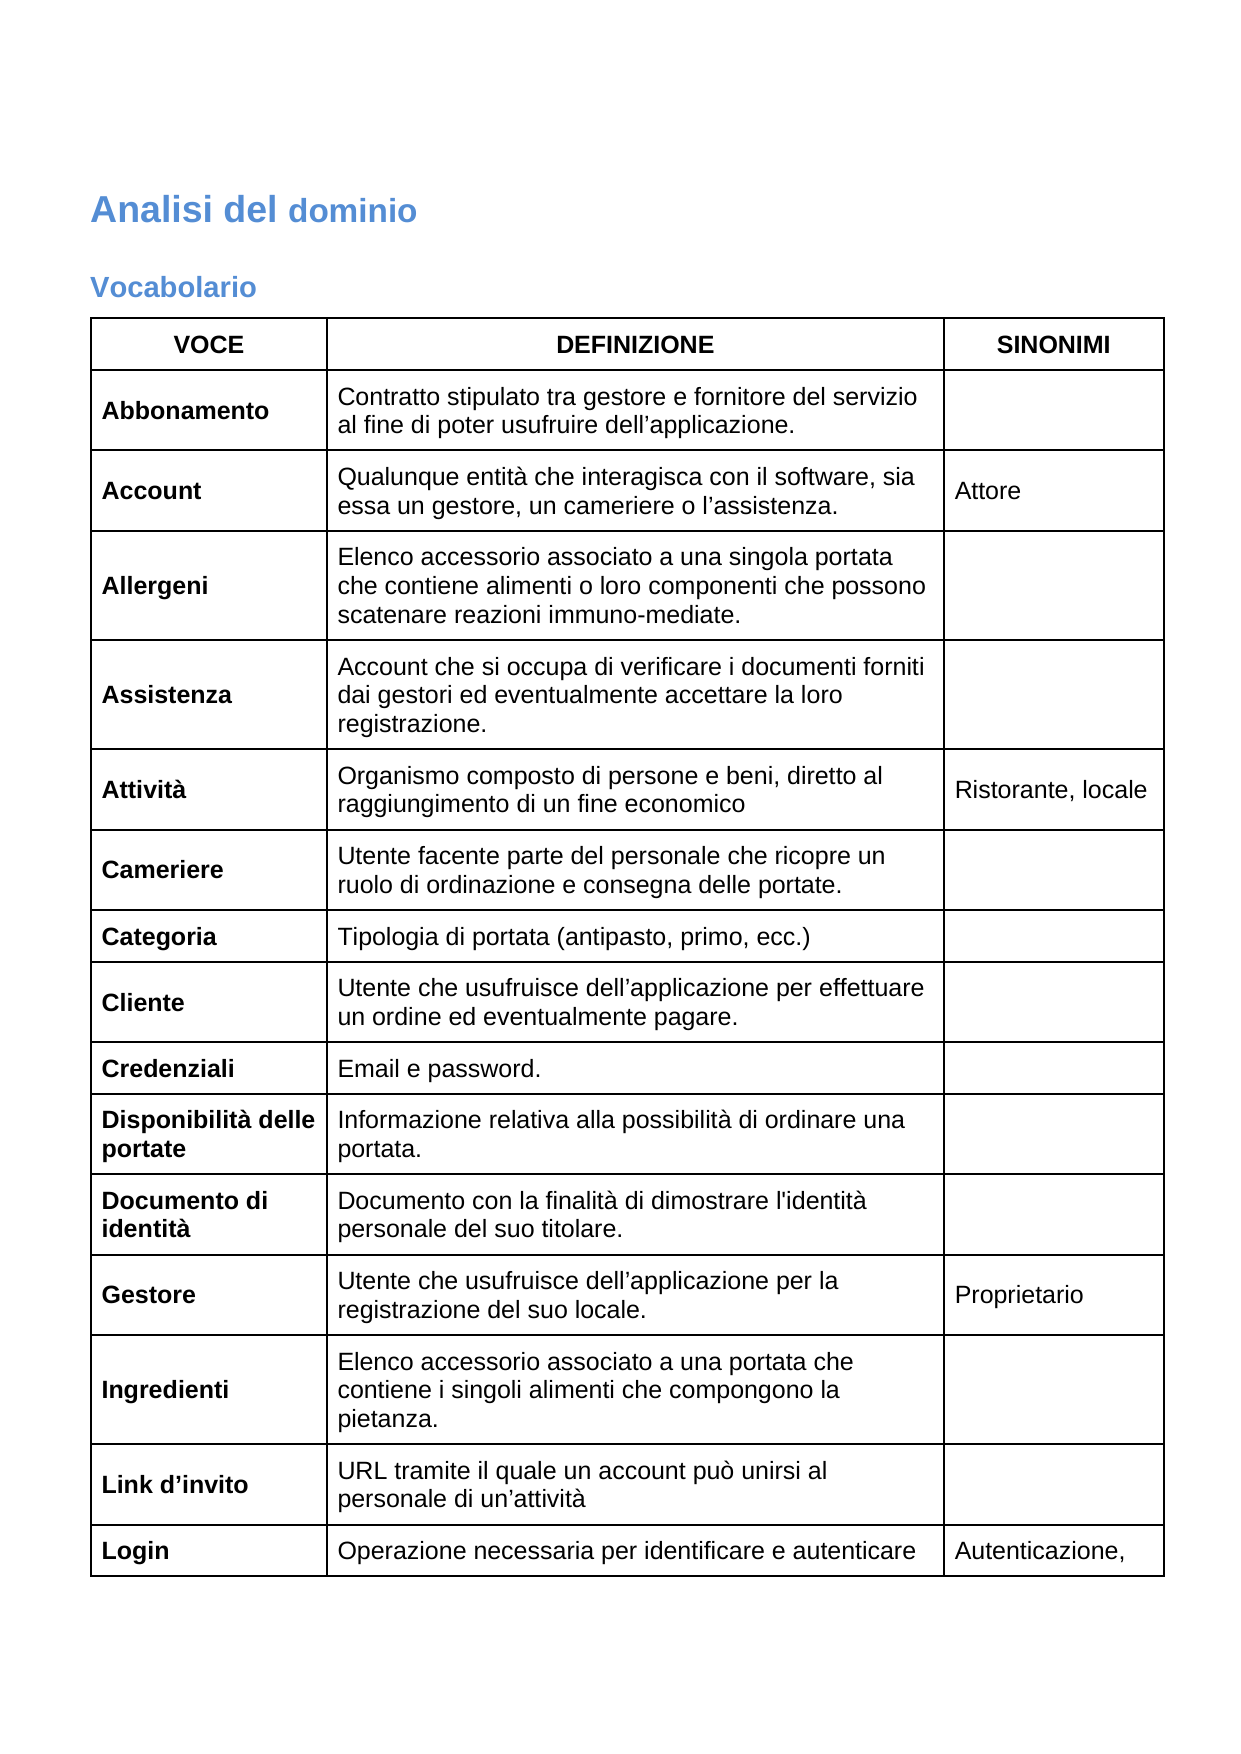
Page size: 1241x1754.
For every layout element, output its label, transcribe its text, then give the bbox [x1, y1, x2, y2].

table_cell Ingredienti [92, 1336, 326, 1443]
table_cell Ristorante, locale [945, 750, 1163, 828]
table_header VOCE [92, 319, 326, 369]
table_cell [328, 1526, 943, 1575]
table_cell [945, 831, 1163, 909]
table_cell [945, 532, 1163, 639]
subtitle Analisi del dominio [90, 187, 1149, 231]
table_cell Qualunque entità che interagisca con il software, sia essa un gestore, un cameriere o l’assistenza. [328, 451, 943, 530]
table_cell Tipologia di portata (antipasto, primo, ecc.) [328, 911, 943, 961]
table_cell [945, 371, 1163, 449]
table_cell Elenco accessorio associato a una singola portata che contiene alimenti o loro componenti che possono scatenare reazioni immuno-mediate. [328, 532, 943, 639]
table_cell Categoria [92, 911, 326, 961]
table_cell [945, 1526, 1163, 1575]
table_cell Gestore [92, 1256, 326, 1334]
table_cell Utente che usufruisce dell’applicazione per la registrazione del suo locale. [328, 1256, 943, 1334]
table_cell [945, 1445, 1163, 1523]
table_cell [945, 1336, 1163, 1443]
table_cell [945, 963, 1163, 1041]
table_cell Attività [92, 750, 326, 828]
table_cell Informazione relativa alla possibilità di ordinare una portata. [328, 1095, 943, 1173]
table_cell Utente facente parte del personale che ricopre un ruolo di ordinazione e consegna delle portate. [328, 831, 943, 909]
table_cell Documento di identità [92, 1175, 326, 1253]
table_cell Link d’invito [92, 1445, 326, 1523]
table_cell Credenziali [92, 1043, 326, 1093]
table_cell [945, 1095, 1163, 1173]
table_cell Utente che usufruisce dell’applicazione per effettuare un ordine ed eventualmente pagare. [328, 963, 943, 1041]
table_cell Assistenza [92, 641, 326, 748]
table_cell Email e password. [328, 1043, 943, 1093]
table_cell [945, 1175, 1163, 1253]
table_cell Elenco accessorio associato a una portata che contiene i singoli alimenti che compongono la pietanza. [328, 1336, 943, 1443]
table_cell URL tramite il quale un account può unirsi al personale di un’attività [328, 1445, 943, 1523]
table_cell Contratto stipulato tra gestore e fornitore del servizio al fine di poter usufruire dell’applicazione. [328, 371, 943, 449]
table_cell Allergeni [92, 532, 326, 639]
table_cell [945, 911, 1163, 961]
table_cell Account [92, 451, 326, 530]
table_cell Cameriere [92, 831, 326, 909]
table_header DEFINIZIONE [328, 319, 943, 369]
table_header SINONIMI [945, 319, 1163, 369]
table_cell Cliente [92, 963, 326, 1041]
table_cell Login [92, 1526, 326, 1575]
table_cell Account che si occupa di verificare i documenti forniti dai gestori ed eventualmente accettare la loro registrazione. [328, 641, 943, 748]
table_cell Disponibilità delle portate [92, 1095, 326, 1173]
table_cell [945, 1043, 1163, 1093]
subtitle Vocabolario [90, 270, 1149, 304]
table_cell [945, 641, 1163, 748]
table_cell Proprietario [945, 1256, 1163, 1334]
table_cell Documento con la finalità di dimostrare l'identità personale del suo titolare. [328, 1175, 943, 1253]
table_cell Attore [945, 451, 1163, 530]
table_cell Abbonamento [92, 371, 326, 449]
table_cell Organismo composto di persone e beni, diretto al raggiungimento di un fine economico [328, 750, 943, 828]
